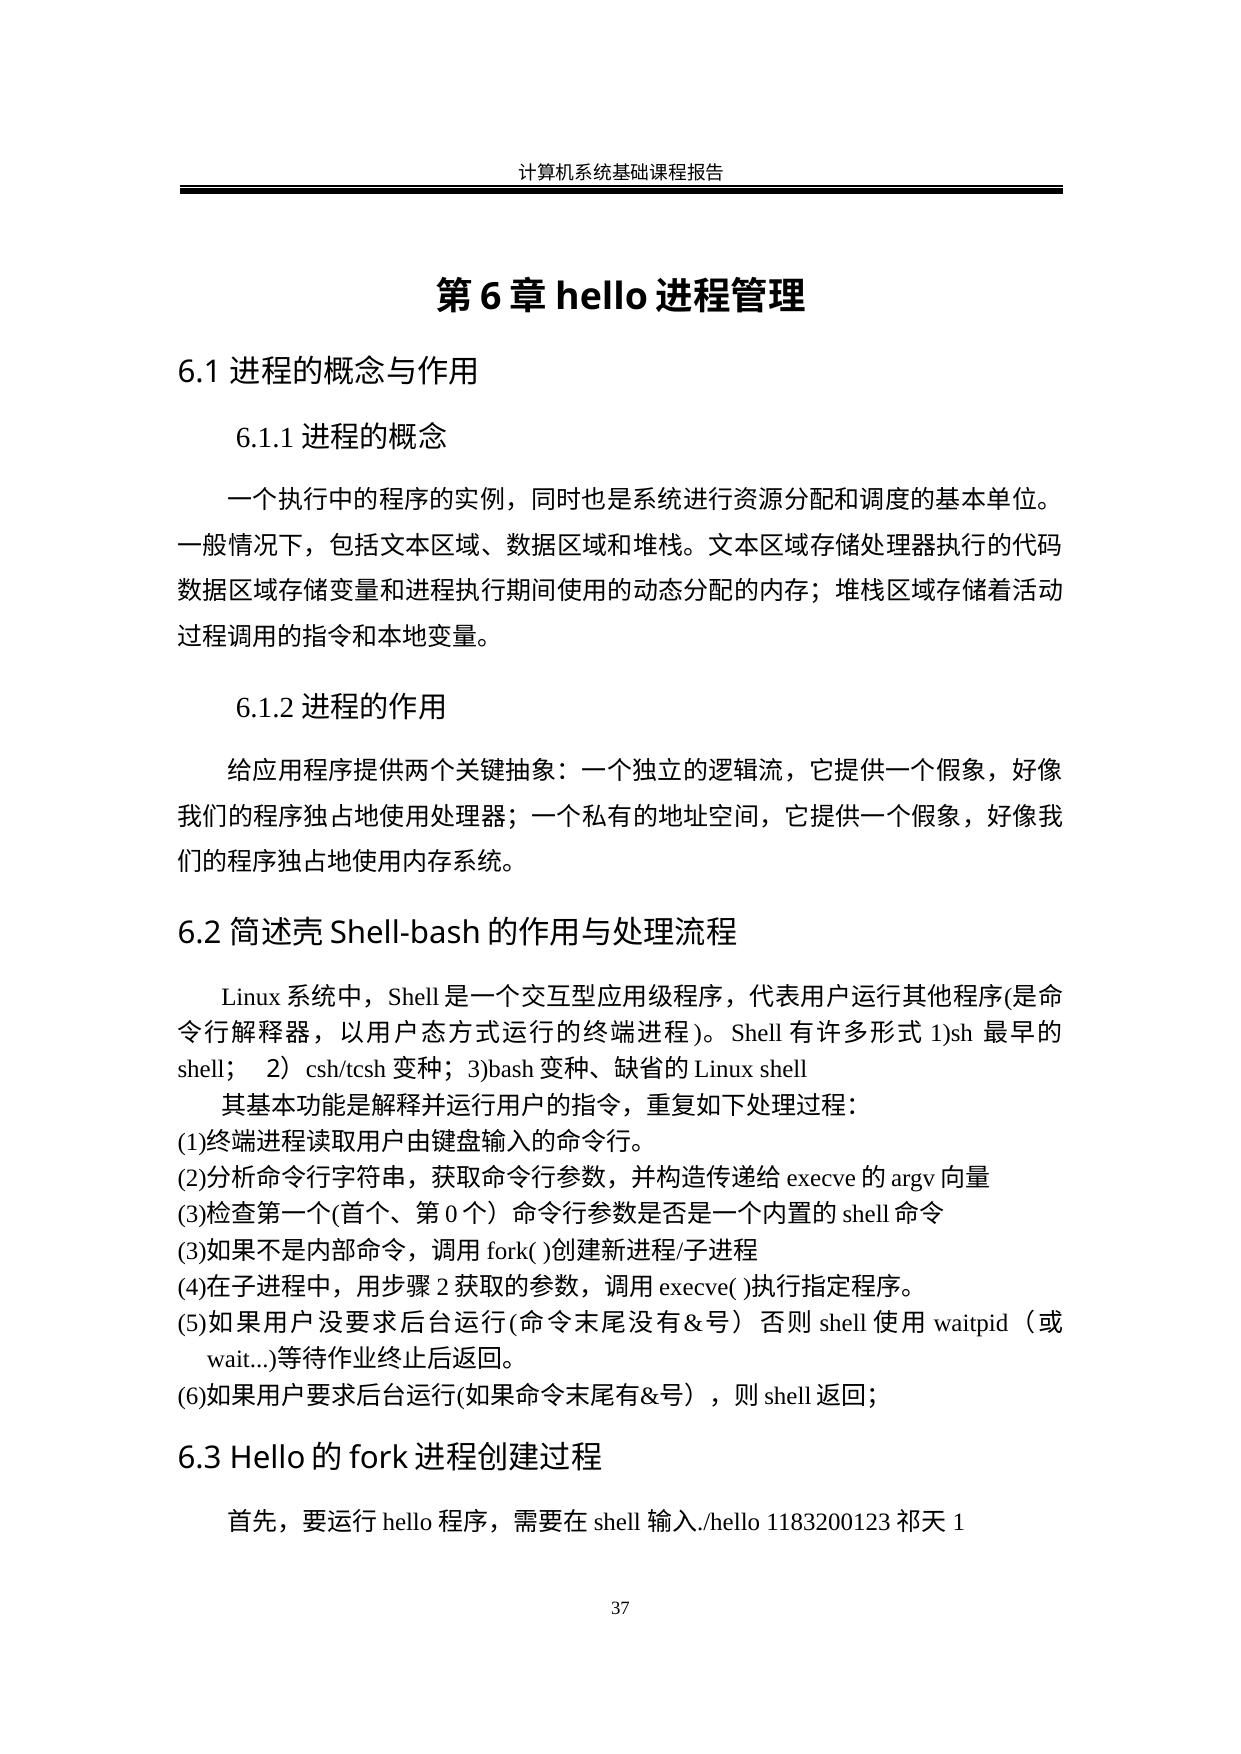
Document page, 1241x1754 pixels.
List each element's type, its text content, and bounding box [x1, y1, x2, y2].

text 其基本功能是解释并运行用户的指令，重复如下处理过程： [177, 1085, 1063, 1121]
subtitle 6.1.1 进程的概念 [177, 415, 1063, 455]
text (6)如果用户要求后台运行(如果命令末尾有&号），则shell返回； [177, 1375, 1063, 1411]
text (1)终端进程读取用户由键盘输入的命令行。 [177, 1121, 1063, 1158]
subtitle 6.3 Hello的fork进程创建过程 [177, 1436, 1063, 1476]
text Linux系统中，Shell是一个交互型应用级程序，代表用户运行其他程序(是命令行解释器，以用户态方式运行的终端进程)。Shell有许多形式1)sh 最早的shell； 2）csh/tcsh 变种；3)bash变种、缺省的Linux shell [177, 976, 1063, 1085]
text (3)如果不是内部命令，调用fork( )创建新进程/子进程 [177, 1230, 1063, 1266]
subtitle 6.1.2 进程的作用 [177, 686, 1063, 726]
text (2)分析命令行字符串，获取命令行参数，并构造传递给execve的argv向量 [177, 1158, 1063, 1194]
text 一个执行中的程序的实例，同时也是系统进行资源分配和调度的基本单位。一般情况下，包括文本区域、数据区域和堆栈。文本区域存储处理器执行的代码；数据区域存储变量和进程执行期间使用的动态分配的内存；堆栈区域存储着活动过程调用的指令和本地变量。 [177, 480, 1063, 652]
text (4)在子进程中，用步骤2获取的参数，调用execve( )执行指定程序。 [177, 1266, 1063, 1303]
text 首先，要运行hello 程序，需要在shell 输入./hello 1183200123 祁天 1 [177, 1501, 1063, 1537]
subtitle 6.1 进程的概念与作用 [177, 351, 1063, 390]
subtitle 第6章 hello进程管理 [177, 242, 1063, 326]
subtitle 6.2 简述壳Shell-bash的作用与处理流程 [177, 912, 1063, 951]
text (3)检查第一个(首个、第0个）命令行参数是否是一个内置的shell命令 [177, 1194, 1063, 1230]
text 给应用程序提供两个关键抽象：一个独立的逻辑流，它提供一个假象，好像我们的程序独占地使用处理器；一个私有的地址空间，它提供一个假象，好像我们的程序独占地使用内存系统。 [177, 751, 1063, 878]
text (5)如果用户没要求后台运行(命令末尾没有&号）否则shell使用waitpid（或wait...)等待作业终止后返回。 [177, 1303, 1063, 1375]
